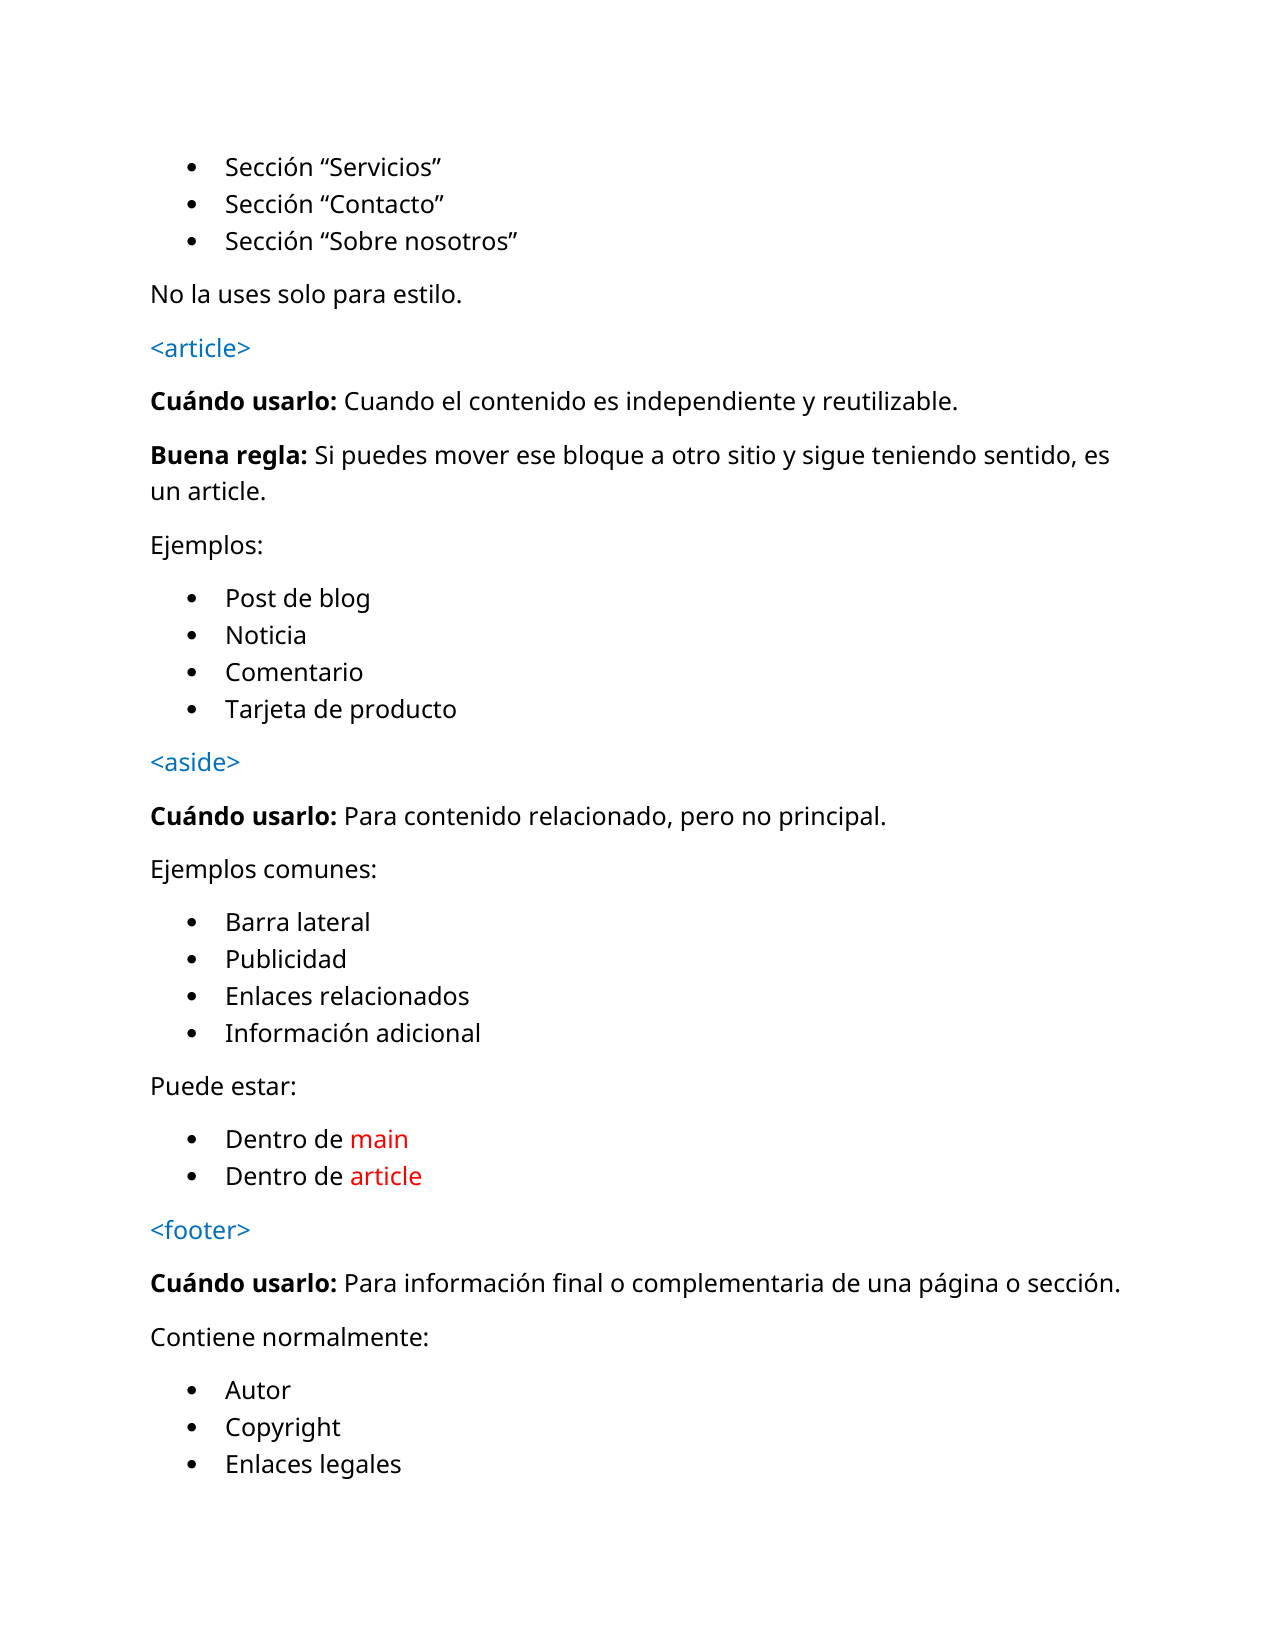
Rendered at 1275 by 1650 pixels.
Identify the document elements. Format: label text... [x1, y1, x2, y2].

list Publicidad [187, 942, 1125, 976]
list Comentario [187, 654, 1125, 688]
list Dentro de article [187, 1159, 1125, 1193]
text <article> [150, 330, 1125, 364]
text Cuándo usarlo: Cuando el contenido es independiente y reutilizable. [150, 384, 1125, 418]
text Cuándo usarlo: Para información final o complementaria de una página o sección. [150, 1266, 1125, 1300]
list Barra lateral [187, 905, 1125, 939]
list Autor [187, 1373, 1125, 1407]
text Contiene normalmente: [150, 1319, 1125, 1353]
list Enlaces legales [187, 1446, 1125, 1480]
text Ejemplos comunes: [150, 852, 1125, 886]
list Sección “Servicios” [187, 150, 1125, 184]
list Enlaces relacionados [187, 978, 1125, 1013]
text <footer> [150, 1212, 1125, 1246]
list Copyright [187, 1409, 1125, 1443]
text Buena regla: Si puedes mover ese bloque a otro sitio y sigue teniendo sentido, es un article. [150, 437, 1125, 508]
list Post de blog [187, 581, 1125, 615]
text Cuándo usarlo: Para contenido relacionado, pero no principal. [150, 798, 1125, 832]
list Noticia [187, 618, 1125, 652]
text No la uses solo para estilo. [150, 277, 1125, 311]
text Ejemplos: [150, 527, 1125, 562]
list Sección “Sobre nosotros” [187, 223, 1125, 258]
text Puede estar: [150, 1069, 1125, 1103]
list Dentro de main [187, 1122, 1125, 1156]
list Sección “Contacto” [187, 187, 1125, 221]
list Tarjeta de producto [187, 691, 1125, 725]
list Información adicional [187, 1015, 1125, 1049]
text <aside> [150, 745, 1125, 779]
